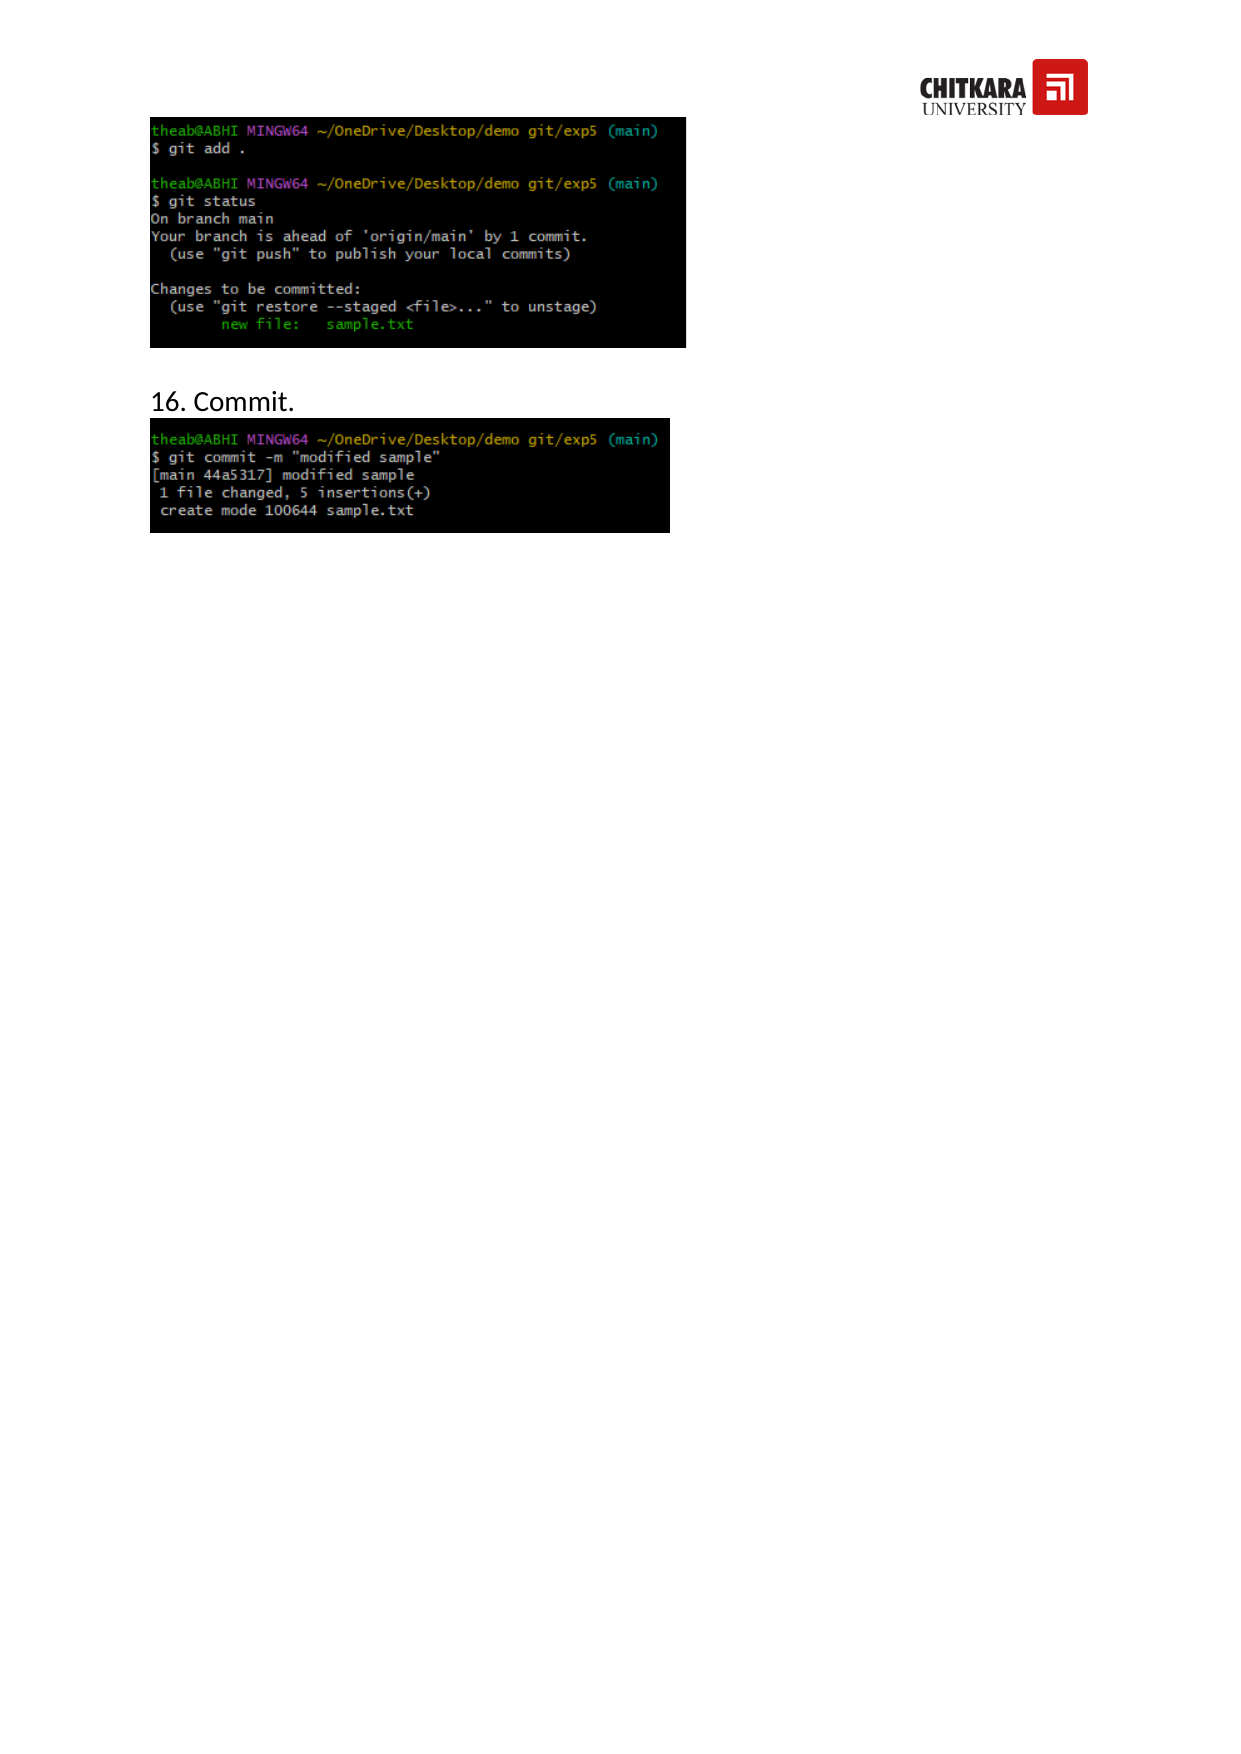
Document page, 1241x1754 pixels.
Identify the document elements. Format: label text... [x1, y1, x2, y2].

picture [150, 117, 687, 348]
picture [150, 418, 670, 533]
picture [920, 59, 1091, 118]
text 16. Commit. [150, 383, 1090, 418]
